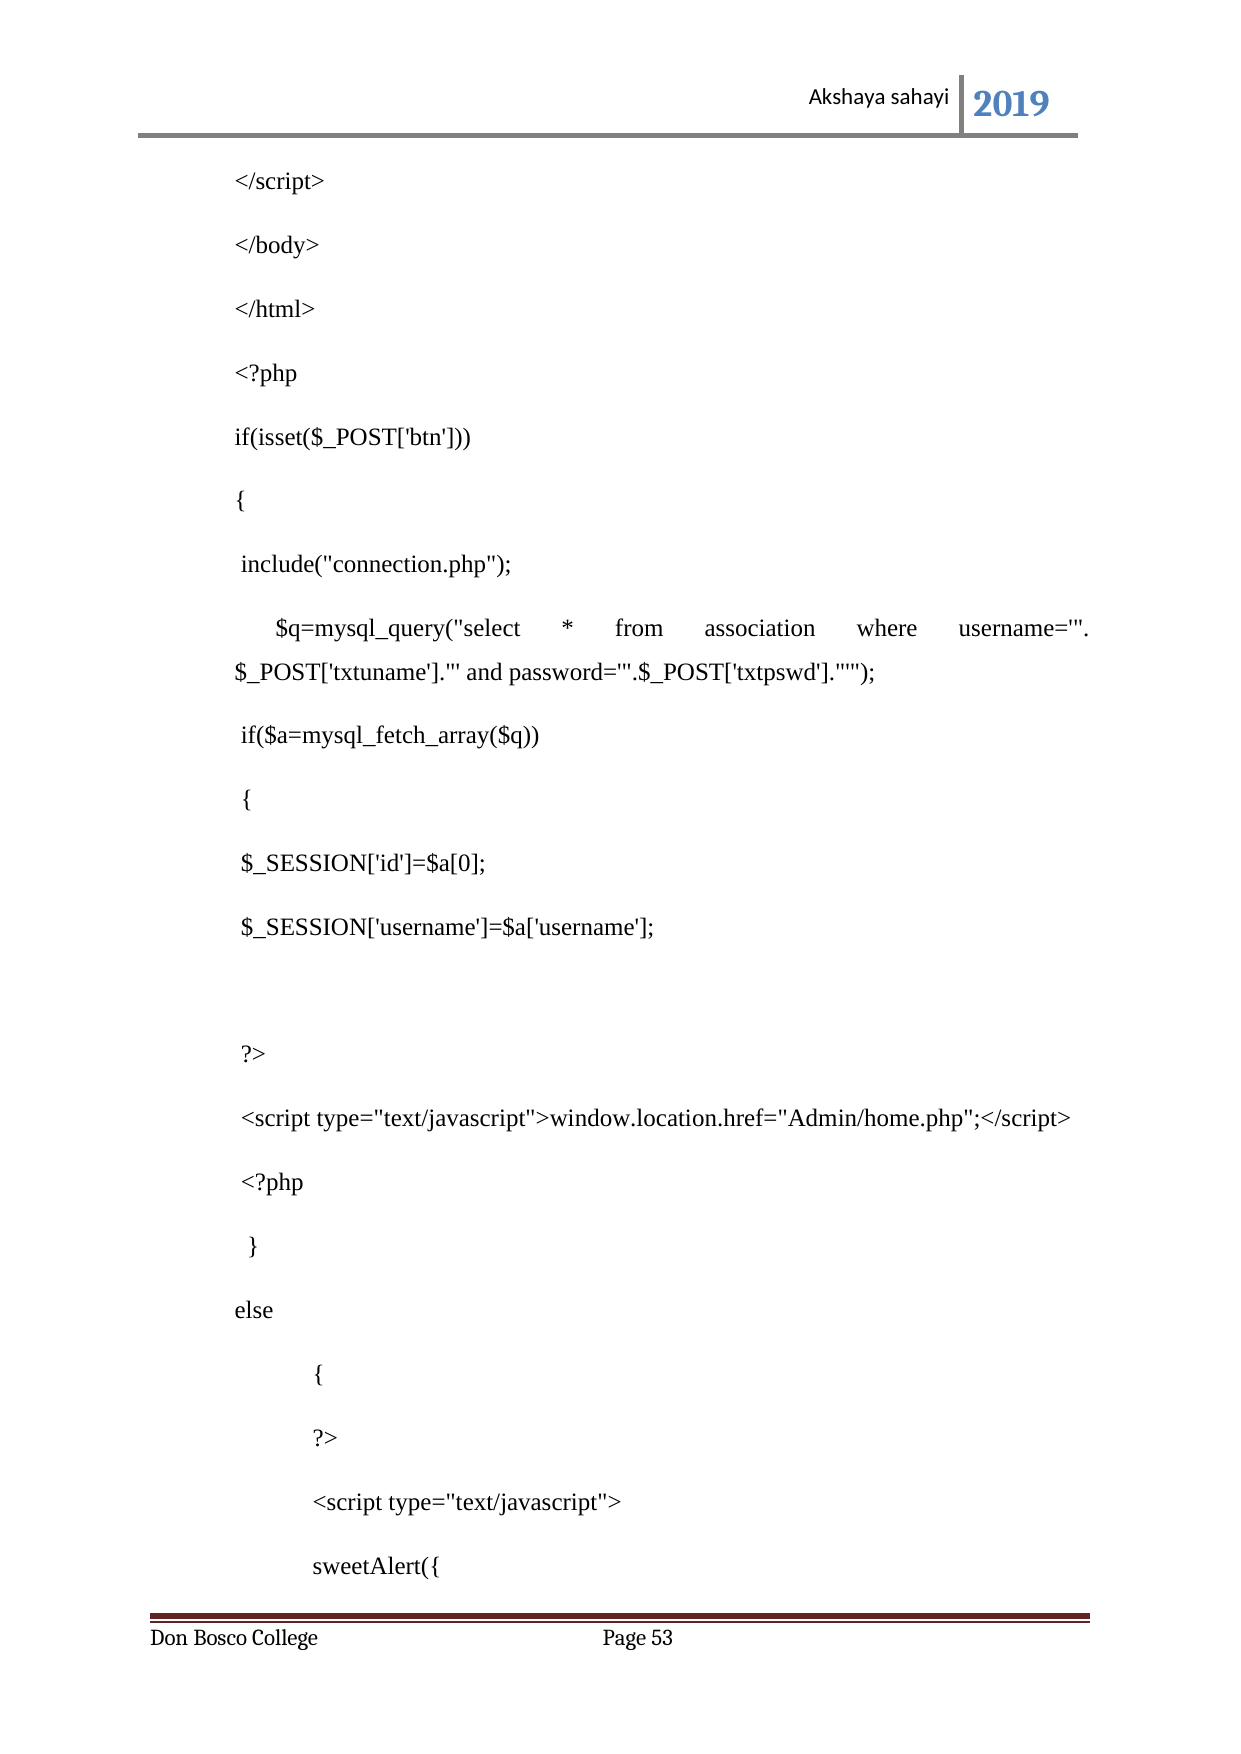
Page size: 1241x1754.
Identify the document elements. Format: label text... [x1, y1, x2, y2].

text $q=mysql_query("select * from association where username='".$_POST['txtuname']."' and password='".$_POST['txtpswd']."'"); [234, 613, 1090, 685]
text </body> [234, 230, 1090, 258]
text </script> [234, 166, 1090, 194]
text $_SESSION['username']=$a['username']; [234, 912, 1090, 941]
text { [234, 1359, 1090, 1388]
text sweetAlert({ [234, 1551, 1090, 1580]
text } [234, 1231, 1090, 1260]
text else [234, 1295, 1090, 1324]
text <?php [234, 1167, 1090, 1196]
text <?php [234, 358, 1090, 386]
text <script type="text/javascript"> [234, 1487, 1090, 1516]
text include("connection.php"); [234, 549, 1090, 578]
text if(isset($_POST['btn'])) [234, 422, 1090, 450]
text { [234, 784, 1090, 813]
text if($a=mysql_fetch_array($q)) [234, 721, 1090, 749]
text { [234, 486, 1090, 514]
text <script type="text/javascript">window.location.href="Admin/home.php";</script> [234, 1103, 1090, 1132]
text ?> [234, 1423, 1090, 1452]
text ?> [234, 1039, 1090, 1068]
text </html> [234, 294, 1090, 322]
text $_SESSION['id']=$a[0]; [234, 848, 1090, 877]
